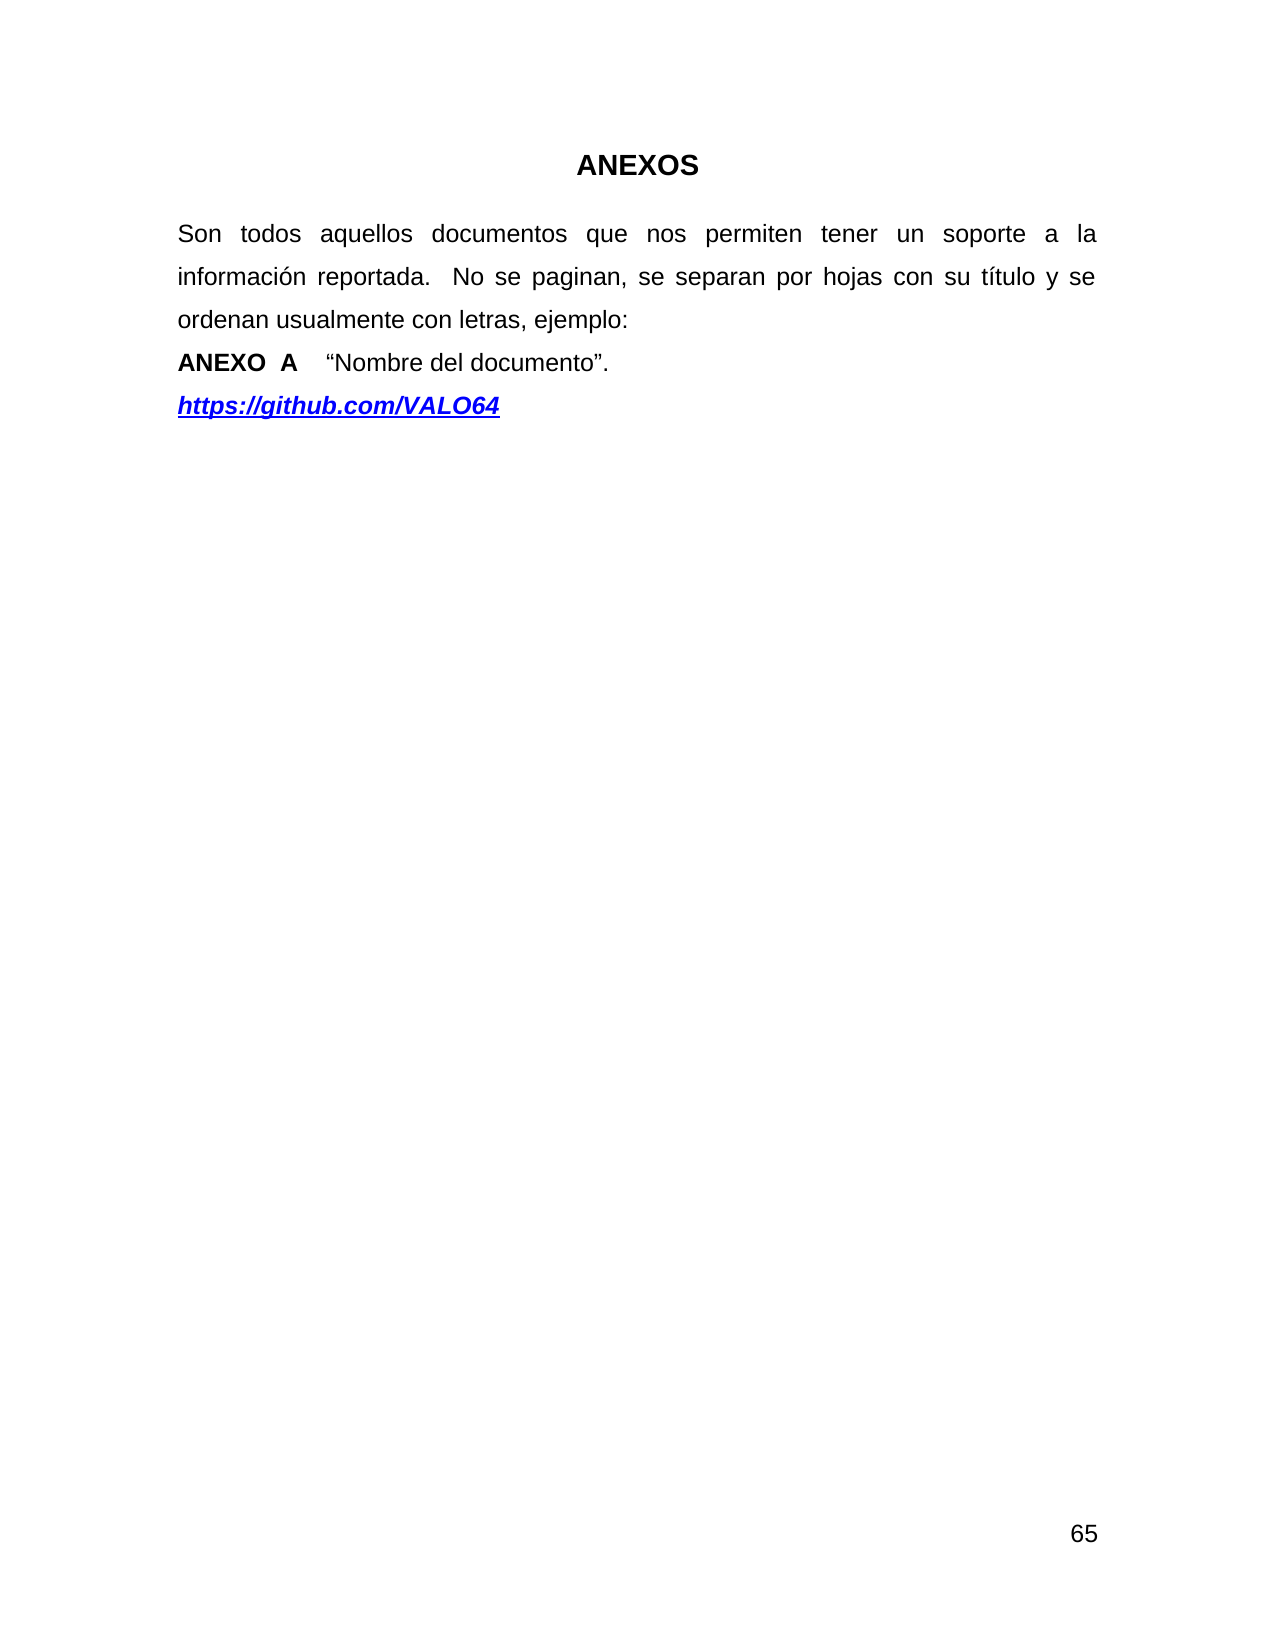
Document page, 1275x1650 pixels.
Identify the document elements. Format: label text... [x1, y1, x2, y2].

text ANEXO A “Nombre del documento”. [177, 348, 1098, 377]
text https://github.com/VALO64 [177, 391, 1098, 420]
text Son todos aquellos documentos que nos permiten tener un soporte a la información reportada. No se paginan, se separan por hojas con su título y se ordenan usualmente con letras, ejemplo: [177, 219, 1098, 334]
list ANEXOS [177, 148, 1098, 181]
